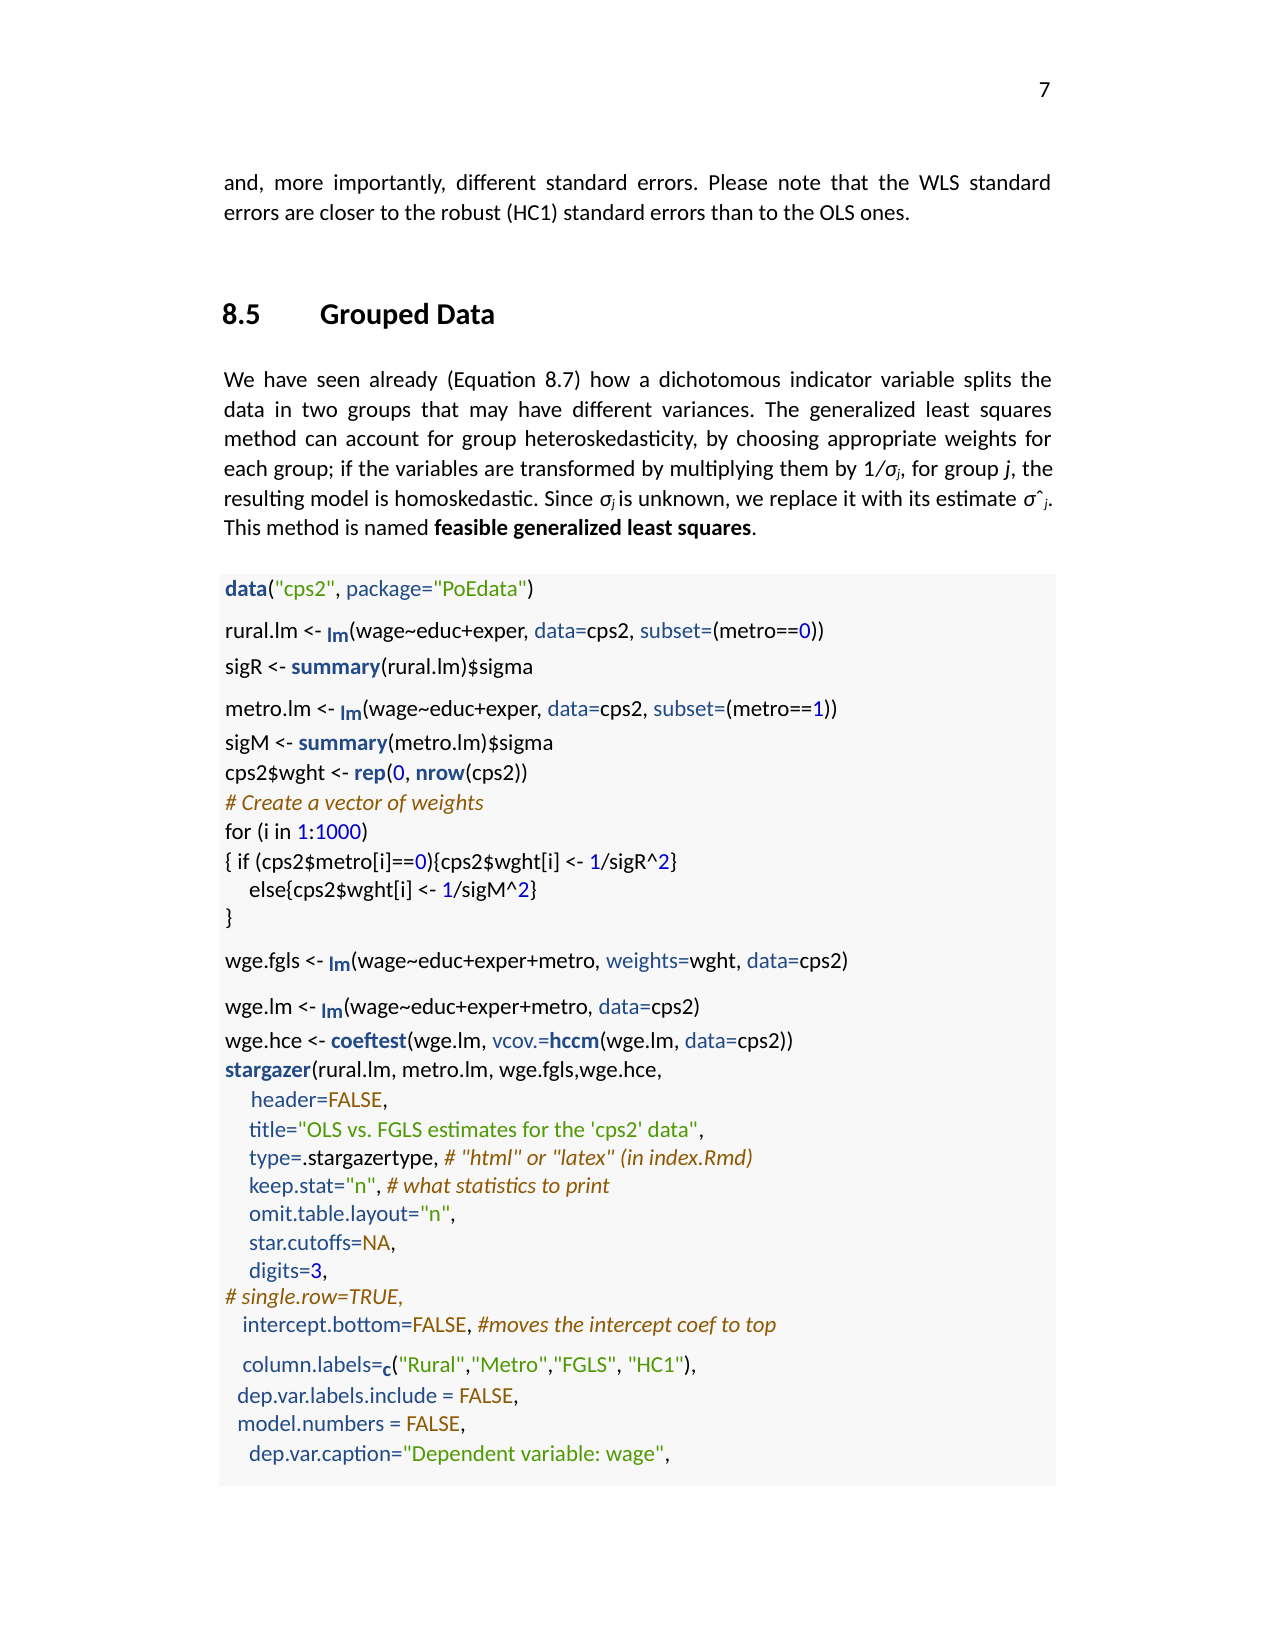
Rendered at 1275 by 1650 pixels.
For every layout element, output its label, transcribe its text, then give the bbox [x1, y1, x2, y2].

subtitle 8.5 Grouped Data [222, 295, 1054, 332]
table_header data("cps2", package="PoEdata") rural.lm <- lm(wage~educ+exper, data=cps2, subset=(metro==0)) sigR <- summary(rural.lm)$sigma metro.lm <- lm(wage~educ+exper, data=cps2, subset=(metro==1)) sigM <- summary(metro.lm)$sigma cps2$wght <- rep(0, nrow(cps2)) # Create a vector of weights for (i in 1:1000) { if (cps2$metro[i]==0){cps2$wght[i] <- 1/sigR^2} else{cps2$wght[i] <- 1/sigM^2} } wge.fgls <- lm(wage~educ+exper+metro, weights=wght, data=cps2) wge.lm <- lm(wage~educ+exper+metro, data=cps2) [219, 574, 1056, 1026]
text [223, 168, 1053, 226]
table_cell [219, 1026, 1056, 1486]
text We have seen already (Equation 8.7) how a dichotomous indicator variable splits the data in two groups that may have different variances. The generalized least squares method can account for group heteroskedasticity, by choosing appropriate weights for each group; if the variables are transformed by multiplying them by 1/σj, for group j, the resulting model is homoskedastic. Since σj is unknown, we replace it with its estimate σˆj. This method is named feasible generalized least squares. [223, 365, 1053, 541]
